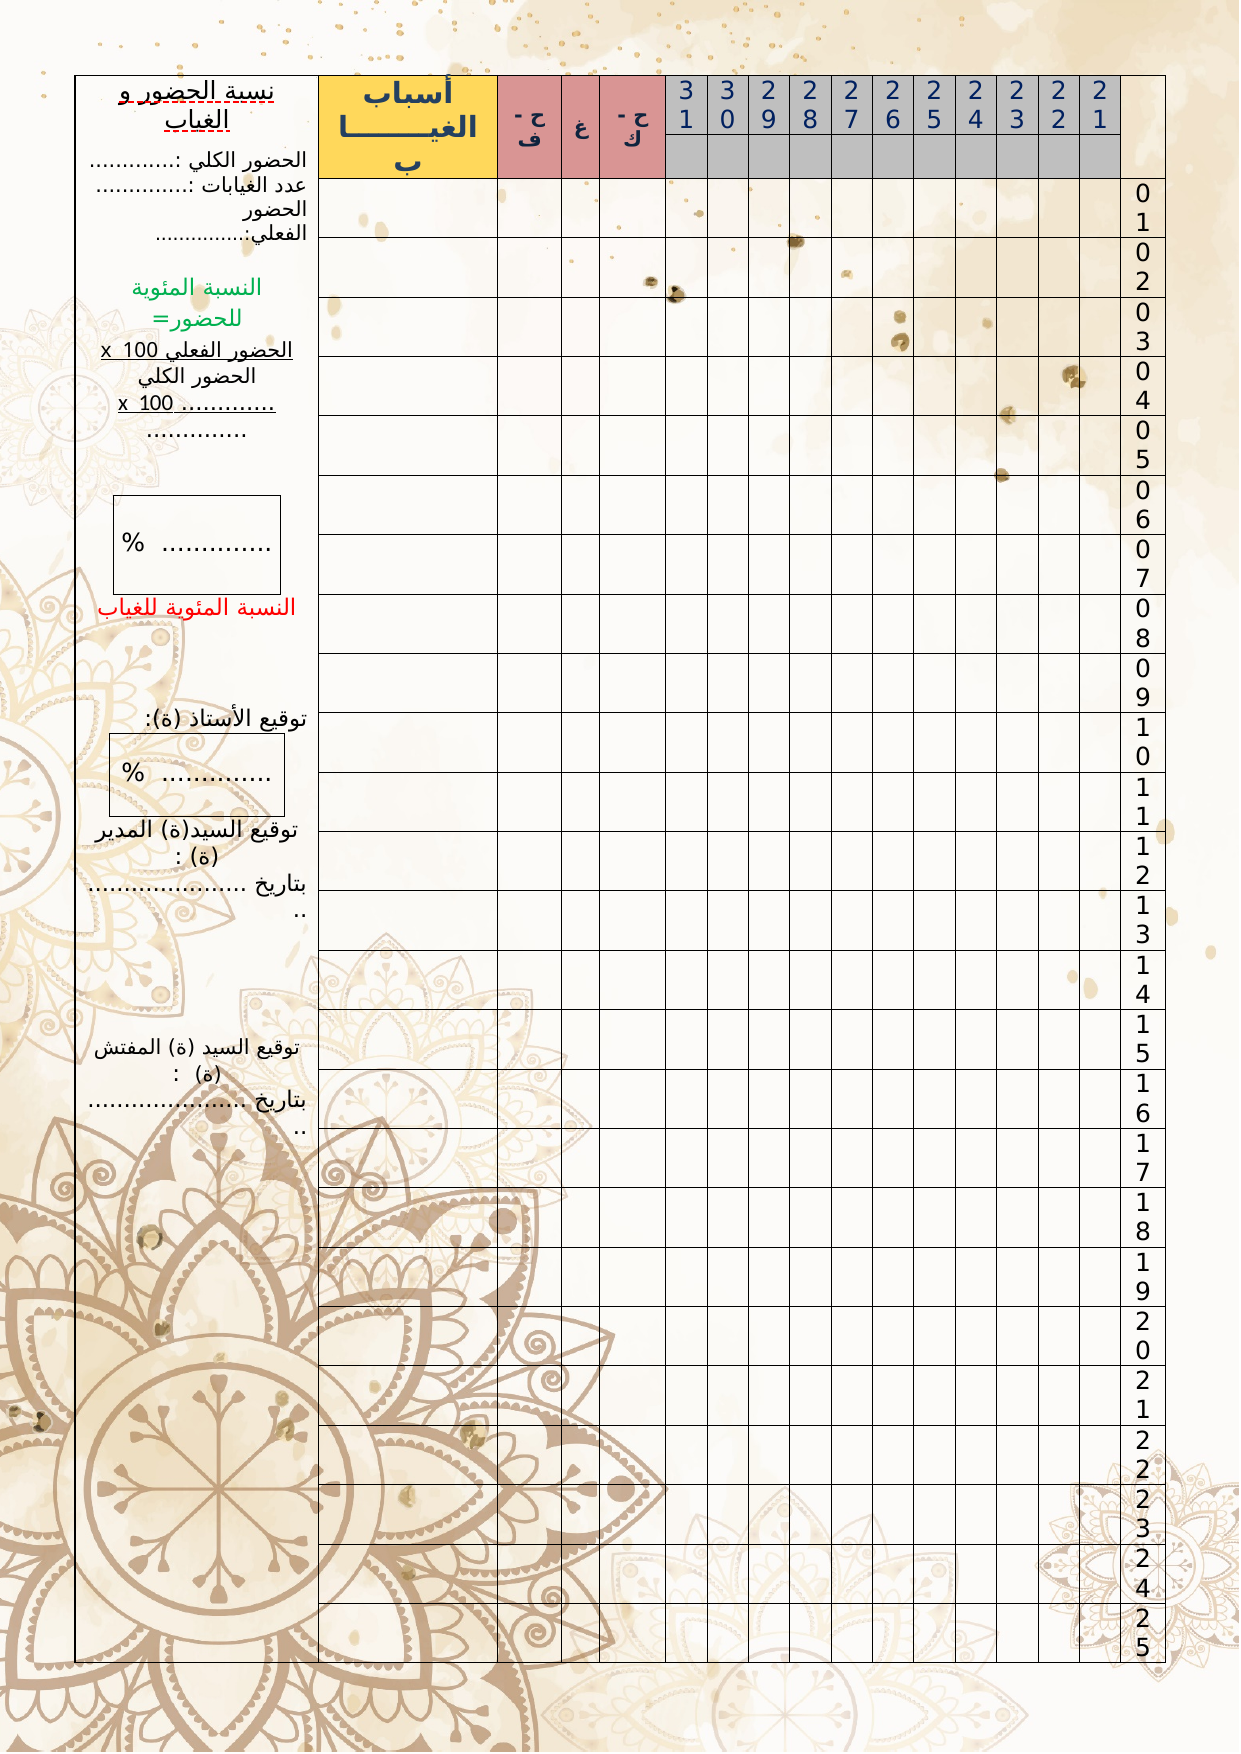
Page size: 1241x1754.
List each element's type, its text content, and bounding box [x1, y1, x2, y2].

table_cell [562, 179, 599, 237]
table_cell [873, 951, 913, 1009]
table_cell [832, 1129, 872, 1187]
table_cell [666, 298, 707, 356]
table_cell [997, 298, 1038, 356]
table_cell [666, 654, 707, 712]
table_cell 27 [832, 76, 872, 134]
table_cell [319, 357, 497, 415]
table_cell [1080, 135, 1120, 178]
table_cell 10 [1121, 713, 1165, 772]
table_cell [956, 832, 996, 890]
table_cell [873, 1070, 913, 1128]
table_cell [1039, 535, 1079, 593]
table_cell 07 [1121, 535, 1165, 593]
table_cell [1039, 1129, 1079, 1187]
table_cell [562, 1545, 599, 1603]
table_cell 05 [1121, 416, 1165, 475]
table_cell [914, 1248, 955, 1306]
table_cell [873, 891, 913, 950]
table_cell [708, 832, 748, 890]
table_cell [956, 135, 996, 178]
table_cell [790, 832, 831, 890]
table_cell [873, 476, 913, 534]
table_cell [708, 135, 748, 178]
table_cell [956, 1129, 996, 1187]
table_cell 19 [1121, 1248, 1165, 1306]
table_cell [997, 476, 1038, 534]
table_cell [319, 713, 497, 772]
table_cell ح - ف [498, 76, 561, 178]
table_cell [832, 654, 872, 712]
table_cell [956, 1010, 996, 1068]
table_cell [666, 1545, 707, 1603]
table_cell 28 [790, 76, 831, 134]
table_cell [790, 357, 831, 415]
table_cell [749, 891, 789, 950]
table_cell [956, 1366, 996, 1425]
table_cell [832, 416, 872, 475]
table_cell [749, 238, 789, 297]
table_cell [666, 1485, 707, 1543]
table_cell [749, 773, 789, 831]
table_cell [914, 357, 955, 415]
table_cell [708, 1010, 748, 1068]
table_cell [832, 1188, 872, 1247]
table_cell [1039, 357, 1079, 415]
table_cell [790, 1248, 831, 1306]
table_cell [600, 1604, 665, 1662]
table_cell [997, 535, 1038, 593]
table_cell [749, 1307, 789, 1365]
table_cell [562, 298, 599, 356]
table_cell 15 [1121, 1010, 1165, 1068]
table_cell [832, 357, 872, 415]
table_cell [956, 416, 996, 475]
table_cell [562, 1485, 599, 1543]
table_cell [873, 1307, 913, 1365]
table_cell [832, 135, 872, 178]
table_cell [708, 1366, 748, 1425]
table_cell [666, 951, 707, 1009]
table_cell [1080, 1604, 1120, 1662]
table_cell [666, 832, 707, 890]
table_cell [319, 1604, 497, 1662]
table_cell [956, 1248, 996, 1306]
table_cell 13 [1121, 891, 1165, 950]
table_cell [498, 773, 561, 831]
table_cell [997, 1426, 1038, 1484]
table_cell [749, 298, 789, 356]
table_cell [1080, 713, 1120, 772]
table_cell 24 [956, 76, 996, 134]
table_cell [1080, 535, 1120, 593]
table_cell [498, 357, 561, 415]
table_cell [708, 773, 748, 831]
table_cell [498, 416, 561, 475]
table_cell [708, 535, 748, 593]
table_cell [914, 832, 955, 890]
table_cell [1080, 357, 1120, 415]
table_cell [1039, 595, 1079, 653]
table_cell [319, 1010, 497, 1068]
table_cell [498, 476, 561, 534]
table_cell [914, 476, 955, 534]
table_cell [498, 595, 561, 653]
table_cell [1039, 1307, 1079, 1365]
table_cell [790, 1366, 831, 1425]
table_cell [790, 179, 831, 237]
table_cell [562, 535, 599, 593]
table_cell 31 [666, 76, 707, 134]
table_cell [790, 535, 831, 593]
table_cell [749, 832, 789, 890]
table_cell 02 [1121, 238, 1165, 297]
table_cell [1080, 1129, 1120, 1187]
table_cell [1039, 298, 1079, 356]
table_cell 20 [1121, 1307, 1165, 1365]
table_cell [914, 1604, 955, 1662]
table_cell 14 [1121, 951, 1165, 1009]
table_cell [956, 1426, 996, 1484]
table_cell [708, 891, 748, 950]
table_cell [873, 595, 913, 653]
table_cell [1080, 179, 1120, 237]
table_cell [666, 595, 707, 653]
table_cell [708, 1545, 748, 1603]
table_cell [873, 535, 913, 593]
table_cell [790, 298, 831, 356]
table_cell [873, 1545, 913, 1603]
table_cell [319, 238, 497, 297]
table_cell [873, 1485, 913, 1543]
table_cell [319, 1545, 497, 1603]
table_cell [997, 238, 1038, 297]
table_cell [498, 654, 561, 712]
table_cell [666, 713, 707, 772]
table_cell [562, 357, 599, 415]
table_cell [914, 1188, 955, 1247]
table_cell [562, 773, 599, 831]
table_cell [498, 179, 561, 237]
table_cell [319, 951, 497, 1009]
table_cell [956, 773, 996, 831]
table_cell [600, 595, 665, 653]
table_cell [790, 476, 831, 534]
table_cell [319, 832, 497, 890]
table_cell [1080, 773, 1120, 831]
table_cell [319, 654, 497, 712]
table_cell [873, 654, 913, 712]
table_cell [666, 891, 707, 950]
table_cell [600, 1070, 665, 1128]
table_cell [1080, 1188, 1120, 1247]
table_cell 24 [1121, 1545, 1165, 1603]
table_cell [749, 357, 789, 415]
table_cell [790, 135, 831, 178]
table_cell [1039, 135, 1079, 178]
table_cell [914, 1545, 955, 1603]
table_cell [1039, 654, 1079, 712]
table_cell [708, 654, 748, 712]
table_cell [1121, 76, 1165, 178]
table_cell [708, 1248, 748, 1306]
table_cell [997, 1010, 1038, 1068]
table_cell [498, 832, 561, 890]
table_cell [600, 1248, 665, 1306]
table_cell [997, 1307, 1038, 1365]
table_cell [914, 135, 955, 178]
table_cell [832, 298, 872, 356]
table_cell [498, 1604, 561, 1662]
table_cell 04 [1121, 357, 1165, 415]
table_cell [666, 1604, 707, 1662]
table_cell [832, 951, 872, 1009]
table_cell 21 [1080, 76, 1120, 134]
table_cell [600, 773, 665, 831]
table_cell [914, 595, 955, 653]
table_cell [914, 179, 955, 237]
table_cell [708, 1307, 748, 1365]
table_cell [914, 773, 955, 831]
table_cell [790, 1129, 831, 1187]
table_cell 30 [708, 76, 748, 134]
table_cell [498, 1426, 561, 1484]
table_cell [790, 891, 831, 950]
table_cell 29 [749, 76, 789, 134]
table_cell [562, 416, 599, 475]
table_cell [708, 1426, 748, 1484]
table_cell 26 [873, 76, 913, 134]
table_cell [562, 832, 599, 890]
table_cell [790, 416, 831, 475]
table_cell [749, 654, 789, 712]
table_cell [708, 1485, 748, 1543]
table_cell [873, 298, 913, 356]
table_cell [708, 595, 748, 653]
table_cell [914, 298, 955, 356]
table_cell [997, 1604, 1038, 1662]
table_cell [562, 1248, 599, 1306]
table_cell [956, 891, 996, 950]
table_cell [319, 298, 497, 356]
table_cell [498, 891, 561, 950]
table_cell [790, 1545, 831, 1603]
table_cell [749, 1010, 789, 1068]
table_cell [562, 238, 599, 297]
table_cell [956, 298, 996, 356]
table_cell [1039, 832, 1079, 890]
table_cell [319, 416, 497, 475]
table_cell [790, 654, 831, 712]
table_cell [997, 1188, 1038, 1247]
table_cell 22 [1039, 76, 1079, 134]
table_cell [914, 1366, 955, 1425]
table_cell [319, 1248, 497, 1306]
table_cell [1039, 1248, 1079, 1306]
table_cell [832, 1545, 872, 1603]
table_cell [562, 595, 599, 653]
table_cell [914, 1010, 955, 1068]
table_cell [749, 1188, 789, 1247]
table_cell [562, 1188, 599, 1247]
table_cell [832, 832, 872, 890]
table_cell [562, 1010, 599, 1068]
table_cell [914, 416, 955, 475]
table_cell [498, 1129, 561, 1187]
table_cell [666, 1188, 707, 1247]
table_cell [997, 773, 1038, 831]
table_cell [832, 238, 872, 297]
table_cell [498, 1307, 561, 1365]
table_cell [600, 535, 665, 593]
table_cell [562, 1426, 599, 1484]
table_cell [832, 595, 872, 653]
table_cell 08 [1121, 595, 1165, 653]
table_cell [956, 1188, 996, 1247]
table_cell [790, 773, 831, 831]
table_cell [914, 654, 955, 712]
table_cell [914, 891, 955, 950]
table_cell نسبة الحضور و الغياب الحضور الكلي :............. عدد الغيابات :.............. الحضور الفعلي:............... النسبة المئوية للحضور= الحضور الفعلي x 100 الحضور الكلي ............. x 100 .............. النسبة المئوية للغياب توقيع الأستاذ (ة): توقيع السيد(ة) المدير (ة) : بتاريخ ........................ توقيع السيد (ة) المفتش (ة) : بتاريخ ........................ [76, 76, 318, 1662]
table_cell [498, 1545, 561, 1603]
table_cell [997, 1129, 1038, 1187]
table_cell [666, 416, 707, 475]
table_cell [1039, 1485, 1079, 1543]
table_cell [319, 1366, 497, 1425]
table_cell ح - ك [600, 76, 665, 178]
table_cell [873, 1129, 913, 1187]
table_cell [600, 476, 665, 534]
table_cell [1080, 298, 1120, 356]
table_cell [956, 476, 996, 534]
table_cell [319, 1307, 497, 1365]
table_cell 16 [1121, 1070, 1165, 1128]
table_cell [832, 1070, 872, 1128]
table_cell [956, 654, 996, 712]
table_cell [997, 1545, 1038, 1603]
table_cell [832, 535, 872, 593]
table_cell [832, 891, 872, 950]
table_cell [319, 1070, 497, 1128]
table_cell [708, 713, 748, 772]
table_cell 03 [1121, 298, 1165, 356]
table_cell [1039, 238, 1079, 297]
table_cell [790, 713, 831, 772]
table_cell [666, 238, 707, 297]
table_cell [1080, 1248, 1120, 1306]
table_cell [914, 713, 955, 772]
table_cell [790, 595, 831, 653]
table_cell [666, 135, 707, 178]
table_cell [873, 1426, 913, 1484]
table_cell [873, 416, 913, 475]
table_cell [873, 773, 913, 831]
table_cell [1080, 1366, 1120, 1425]
table_cell [956, 357, 996, 415]
table_cell [914, 1070, 955, 1128]
table_cell [749, 1426, 789, 1484]
table_cell 17 [1121, 1129, 1165, 1187]
table_cell [708, 1070, 748, 1128]
table_cell 12 [1121, 832, 1165, 890]
table_cell [749, 1248, 789, 1306]
table_cell [600, 1485, 665, 1543]
table_cell [1039, 1010, 1079, 1068]
table_cell [708, 238, 748, 297]
table_cell [914, 238, 955, 297]
table_cell [708, 1604, 748, 1662]
table_cell [600, 891, 665, 950]
table_cell [498, 1188, 561, 1247]
table_cell [1039, 1070, 1079, 1128]
table_cell [832, 476, 872, 534]
table_cell [1039, 951, 1079, 1009]
table_cell [956, 1485, 996, 1543]
table_cell [1080, 951, 1120, 1009]
table_cell [562, 951, 599, 1009]
table_cell [600, 713, 665, 772]
table_cell [749, 1129, 789, 1187]
table_cell [600, 1307, 665, 1365]
picture [0, 0, 1239, 1752]
table_cell [873, 1010, 913, 1068]
table_cell [319, 1129, 497, 1187]
table_cell [749, 135, 789, 178]
table_cell [790, 1188, 831, 1247]
table_cell [749, 535, 789, 593]
table_cell [562, 476, 599, 534]
table_cell [790, 1426, 831, 1484]
table_cell [997, 1366, 1038, 1425]
table_cell [749, 1604, 789, 1662]
table_cell [914, 1129, 955, 1187]
table_cell [562, 1604, 599, 1662]
table_cell [1039, 179, 1079, 237]
table_cell [708, 416, 748, 475]
table_cell [708, 1188, 748, 1247]
table_cell [1039, 1545, 1079, 1603]
table_cell [1080, 416, 1120, 475]
table_cell [956, 1545, 996, 1603]
table_cell [832, 1426, 872, 1484]
table_cell [749, 1070, 789, 1128]
table_cell [1039, 713, 1079, 772]
table_cell [562, 713, 599, 772]
table_cell [600, 1366, 665, 1425]
table_cell أسباب الغيــــــــاب [319, 76, 497, 178]
table_cell [749, 1545, 789, 1603]
table_cell [600, 357, 665, 415]
table_cell [956, 1307, 996, 1365]
table_cell [997, 179, 1038, 237]
table_cell [914, 1485, 955, 1543]
table_cell غ [562, 76, 599, 178]
table_cell [873, 832, 913, 890]
table_cell 21 [1121, 1366, 1165, 1425]
table_cell [956, 535, 996, 593]
table_cell [1080, 1545, 1120, 1603]
table_cell [1080, 476, 1120, 534]
table_cell [562, 1129, 599, 1187]
table_cell [600, 238, 665, 297]
table_cell [956, 179, 996, 237]
table_cell [666, 535, 707, 593]
table_cell [749, 179, 789, 237]
table_cell [790, 1485, 831, 1543]
table_cell [666, 1366, 707, 1425]
table_cell [790, 1010, 831, 1068]
table_cell [997, 891, 1038, 950]
table_cell [956, 1604, 996, 1662]
table_cell [997, 135, 1038, 178]
table_cell [997, 357, 1038, 415]
table_cell [600, 654, 665, 712]
table_cell 23 [997, 76, 1038, 134]
table_cell [997, 1485, 1038, 1543]
table_cell [997, 832, 1038, 890]
table_cell [873, 135, 913, 178]
table_cell [997, 951, 1038, 1009]
table_cell [708, 476, 748, 534]
table_cell [708, 357, 748, 415]
table_cell [600, 951, 665, 1009]
table_cell [666, 1426, 707, 1484]
table_cell [873, 1366, 913, 1425]
table_cell [600, 1129, 665, 1187]
table_cell [873, 357, 913, 415]
table_cell 25 [1121, 1604, 1165, 1662]
table_cell [666, 357, 707, 415]
table_cell [666, 1070, 707, 1128]
table_cell [956, 951, 996, 1009]
table_cell [749, 416, 789, 475]
table_cell [790, 1604, 831, 1662]
table_cell [956, 595, 996, 653]
table_cell [319, 891, 497, 950]
table_cell [319, 595, 497, 653]
table_cell [498, 298, 561, 356]
table_cell [708, 298, 748, 356]
table_cell [498, 713, 561, 772]
table_cell [562, 891, 599, 950]
table_cell [600, 298, 665, 356]
table_cell [666, 476, 707, 534]
table_cell [790, 1070, 831, 1128]
table_cell [997, 654, 1038, 712]
table_cell [749, 476, 789, 534]
table_cell [319, 1426, 497, 1484]
table_cell [498, 535, 561, 593]
table_cell [832, 1307, 872, 1365]
table_cell [832, 1248, 872, 1306]
table_cell [1039, 1426, 1079, 1484]
table_cell [873, 238, 913, 297]
table_cell 09 [1121, 654, 1165, 712]
table_cell [1039, 416, 1079, 475]
table_cell [1080, 1307, 1120, 1365]
table_cell [666, 1307, 707, 1365]
table_cell [790, 238, 831, 297]
table_cell [832, 773, 872, 831]
table_cell [914, 535, 955, 593]
table_cell [1080, 1426, 1120, 1484]
table_cell [708, 1129, 748, 1187]
table_cell [319, 535, 497, 593]
table_cell [562, 654, 599, 712]
table_cell [1039, 476, 1079, 534]
table_cell [1080, 654, 1120, 712]
table_cell [790, 951, 831, 1009]
table_cell [498, 1010, 561, 1068]
table_cell [832, 713, 872, 772]
table_cell [1080, 1010, 1120, 1068]
table_cell [498, 1366, 561, 1425]
table_cell [790, 1307, 831, 1365]
table_cell [997, 1248, 1038, 1306]
table_cell 18 [1121, 1188, 1165, 1247]
table_cell [562, 1070, 599, 1128]
table_cell [666, 1129, 707, 1187]
table_cell [319, 773, 497, 831]
table_cell [1039, 1604, 1079, 1662]
table_cell [956, 713, 996, 772]
table_cell [600, 416, 665, 475]
table_cell [498, 1485, 561, 1543]
table_cell [562, 1366, 599, 1425]
table_cell [1039, 891, 1079, 950]
table_cell [749, 1366, 789, 1425]
table_cell [1039, 773, 1079, 831]
table_cell [708, 951, 748, 1009]
table_cell [832, 179, 872, 237]
table_cell 25 [914, 76, 955, 134]
table_cell 23 [1121, 1485, 1165, 1543]
table_cell [1039, 1188, 1079, 1247]
table_cell [319, 476, 497, 534]
table_cell [600, 1010, 665, 1068]
table_cell [319, 179, 497, 237]
table_cell [666, 1010, 707, 1068]
table_cell [1080, 238, 1120, 297]
table_cell [1080, 891, 1120, 950]
table_cell [562, 1307, 599, 1365]
table_cell [600, 1188, 665, 1247]
table_cell [749, 1485, 789, 1543]
table_cell [666, 179, 707, 237]
table_cell [1080, 1485, 1120, 1543]
table_cell 01 [1121, 179, 1165, 237]
table_cell [749, 951, 789, 1009]
table_cell [914, 1307, 955, 1365]
table_cell [997, 416, 1038, 475]
table_cell [666, 1248, 707, 1306]
table_cell [914, 1426, 955, 1484]
table_cell [873, 1248, 913, 1306]
table_cell [873, 1604, 913, 1662]
table_cell [600, 1426, 665, 1484]
table_cell [873, 713, 913, 772]
table_cell [1039, 1366, 1079, 1425]
table_cell [997, 1070, 1038, 1128]
table_cell [498, 238, 561, 297]
table_cell [832, 1366, 872, 1425]
table_cell [873, 1188, 913, 1247]
table_cell [1080, 832, 1120, 890]
table_cell [319, 1188, 497, 1247]
table_cell [498, 951, 561, 1009]
table_cell [319, 1485, 497, 1543]
table_cell [832, 1604, 872, 1662]
table_cell [873, 179, 913, 237]
table_cell [600, 179, 665, 237]
table_cell 06 [1121, 476, 1165, 534]
table_cell [498, 1248, 561, 1306]
table_cell 11 [1121, 773, 1165, 831]
table_cell [600, 832, 665, 890]
table_cell [749, 713, 789, 772]
table_cell [666, 773, 707, 831]
table_cell [832, 1010, 872, 1068]
table_cell [956, 238, 996, 297]
table_cell [1080, 595, 1120, 653]
table_cell [997, 713, 1038, 772]
table_cell [914, 951, 955, 1009]
table_cell 22 [1121, 1426, 1165, 1484]
table_cell [600, 1545, 665, 1603]
table_cell [1080, 1070, 1120, 1128]
table_cell [956, 1070, 996, 1128]
table_cell [498, 1070, 561, 1128]
table_cell [997, 595, 1038, 653]
table_cell [708, 179, 748, 237]
table_cell [832, 1485, 872, 1543]
table_cell [749, 595, 789, 653]
